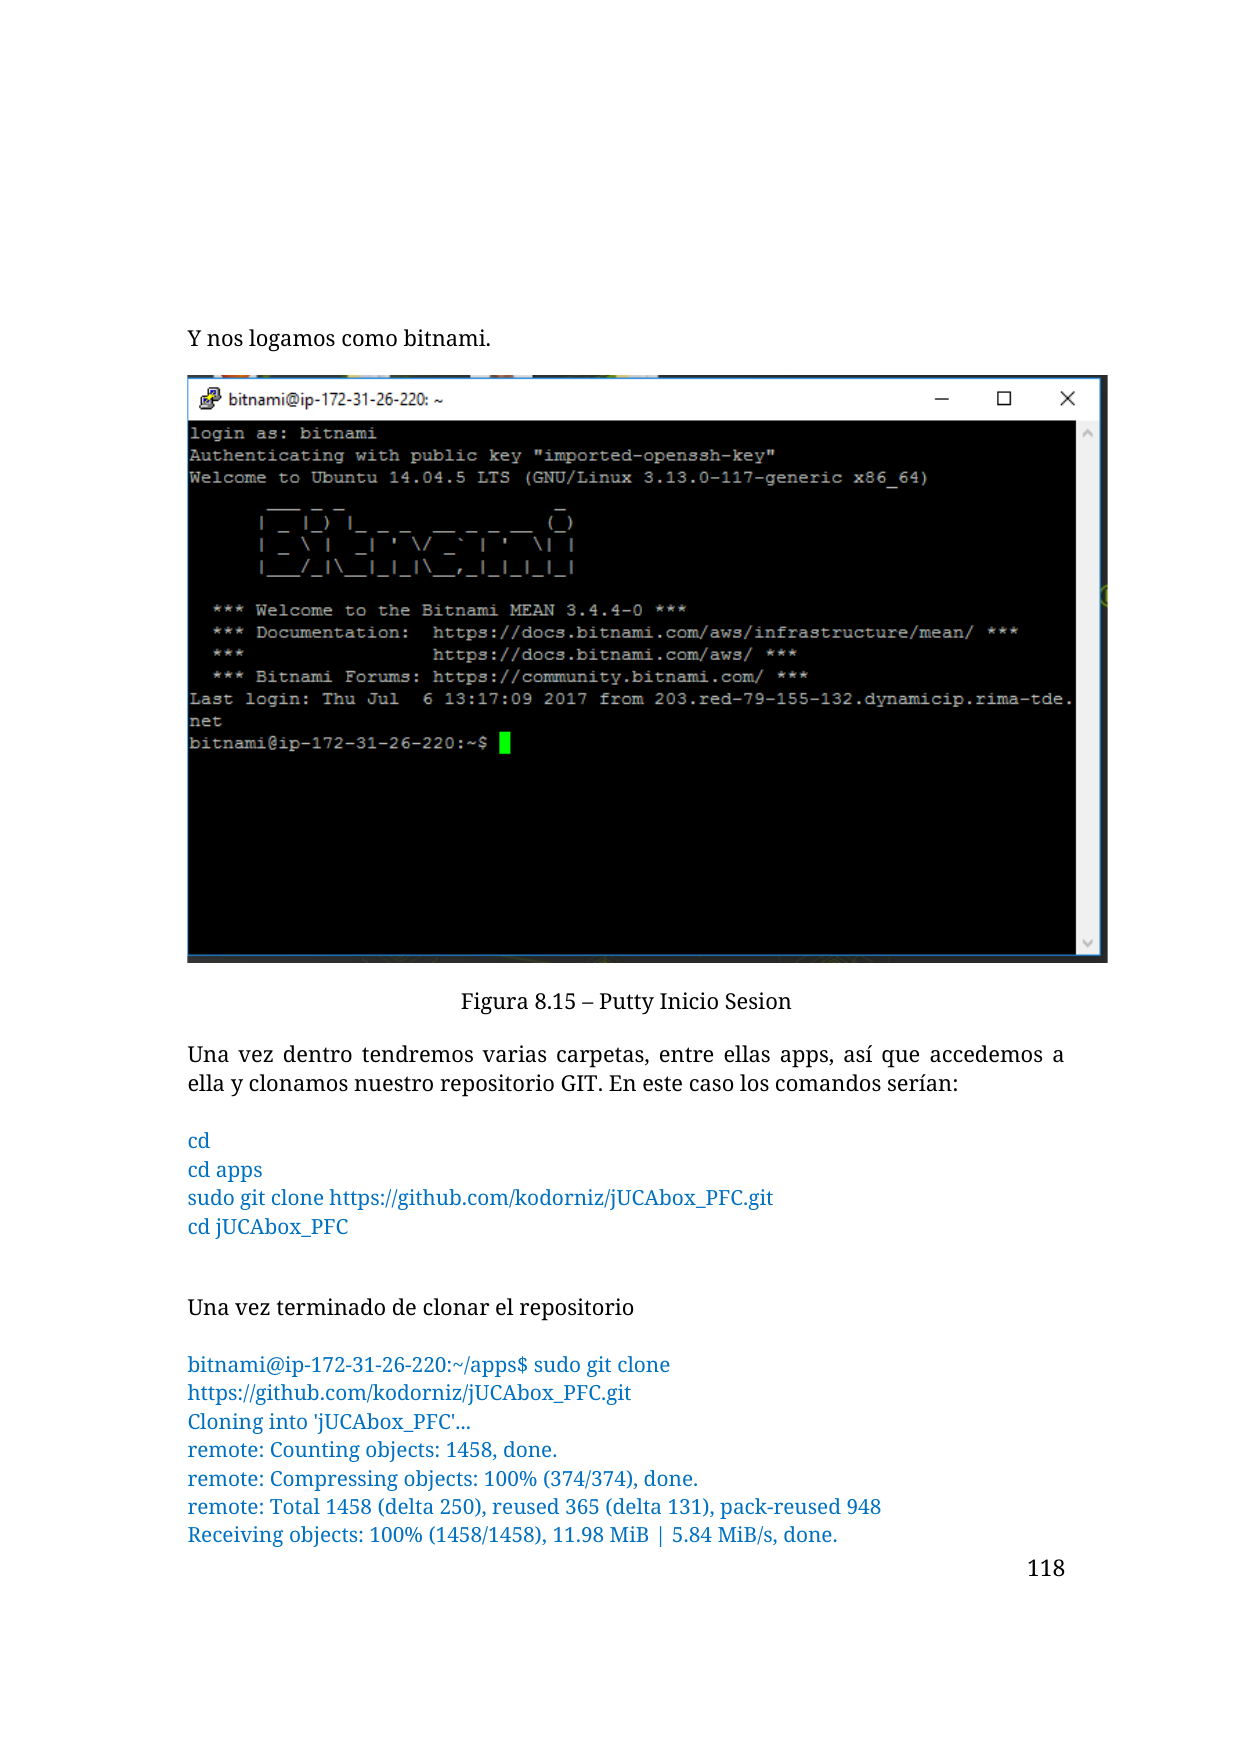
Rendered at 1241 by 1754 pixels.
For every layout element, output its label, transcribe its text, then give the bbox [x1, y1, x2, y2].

text Cloning into 'jUCAbox_PFC'... [187, 1407, 1065, 1435]
text bitnami@ip-172-31-26-220:~/apps$ sudo git clone https://github.com/kodorniz/jUCAbox_PFC.git [187, 1350, 1065, 1407]
text cd [187, 1127, 1065, 1155]
text Figura 8.15 – Putty Inicio Sesion [187, 986, 1065, 1016]
text Una vez dentro tendremos varias carpetas, entre ellas apps, así que accedemos a ella y clonamos nuestro repositorio GIT. En este caso los comandos serían: [187, 1038, 1065, 1098]
text cd jUCAbox_PFC [187, 1212, 1065, 1240]
text Una vez terminado de clonar el repositorio [187, 1292, 1065, 1321]
text sudo git clone https://github.com/kodorniz/jUCAbox_PFC.git [187, 1183, 1065, 1212]
text Y nos logamos como bitnami. [187, 323, 1065, 352]
text remote: Counting objects: 1458, done. [187, 1435, 1065, 1464]
text cd apps [187, 1155, 1065, 1183]
text remote: Total 1458 (delta 250), reused 365 (delta 131), pack-reused 948 [187, 1492, 1065, 1521]
picture [187, 375, 1108, 963]
text Receiving objects: 100% (1458/1458), 11.98 MiB | 5.84 MiB/s, done. [187, 1521, 1065, 1549]
text remote: Compressing objects: 100% (374/374), done. [187, 1464, 1065, 1492]
